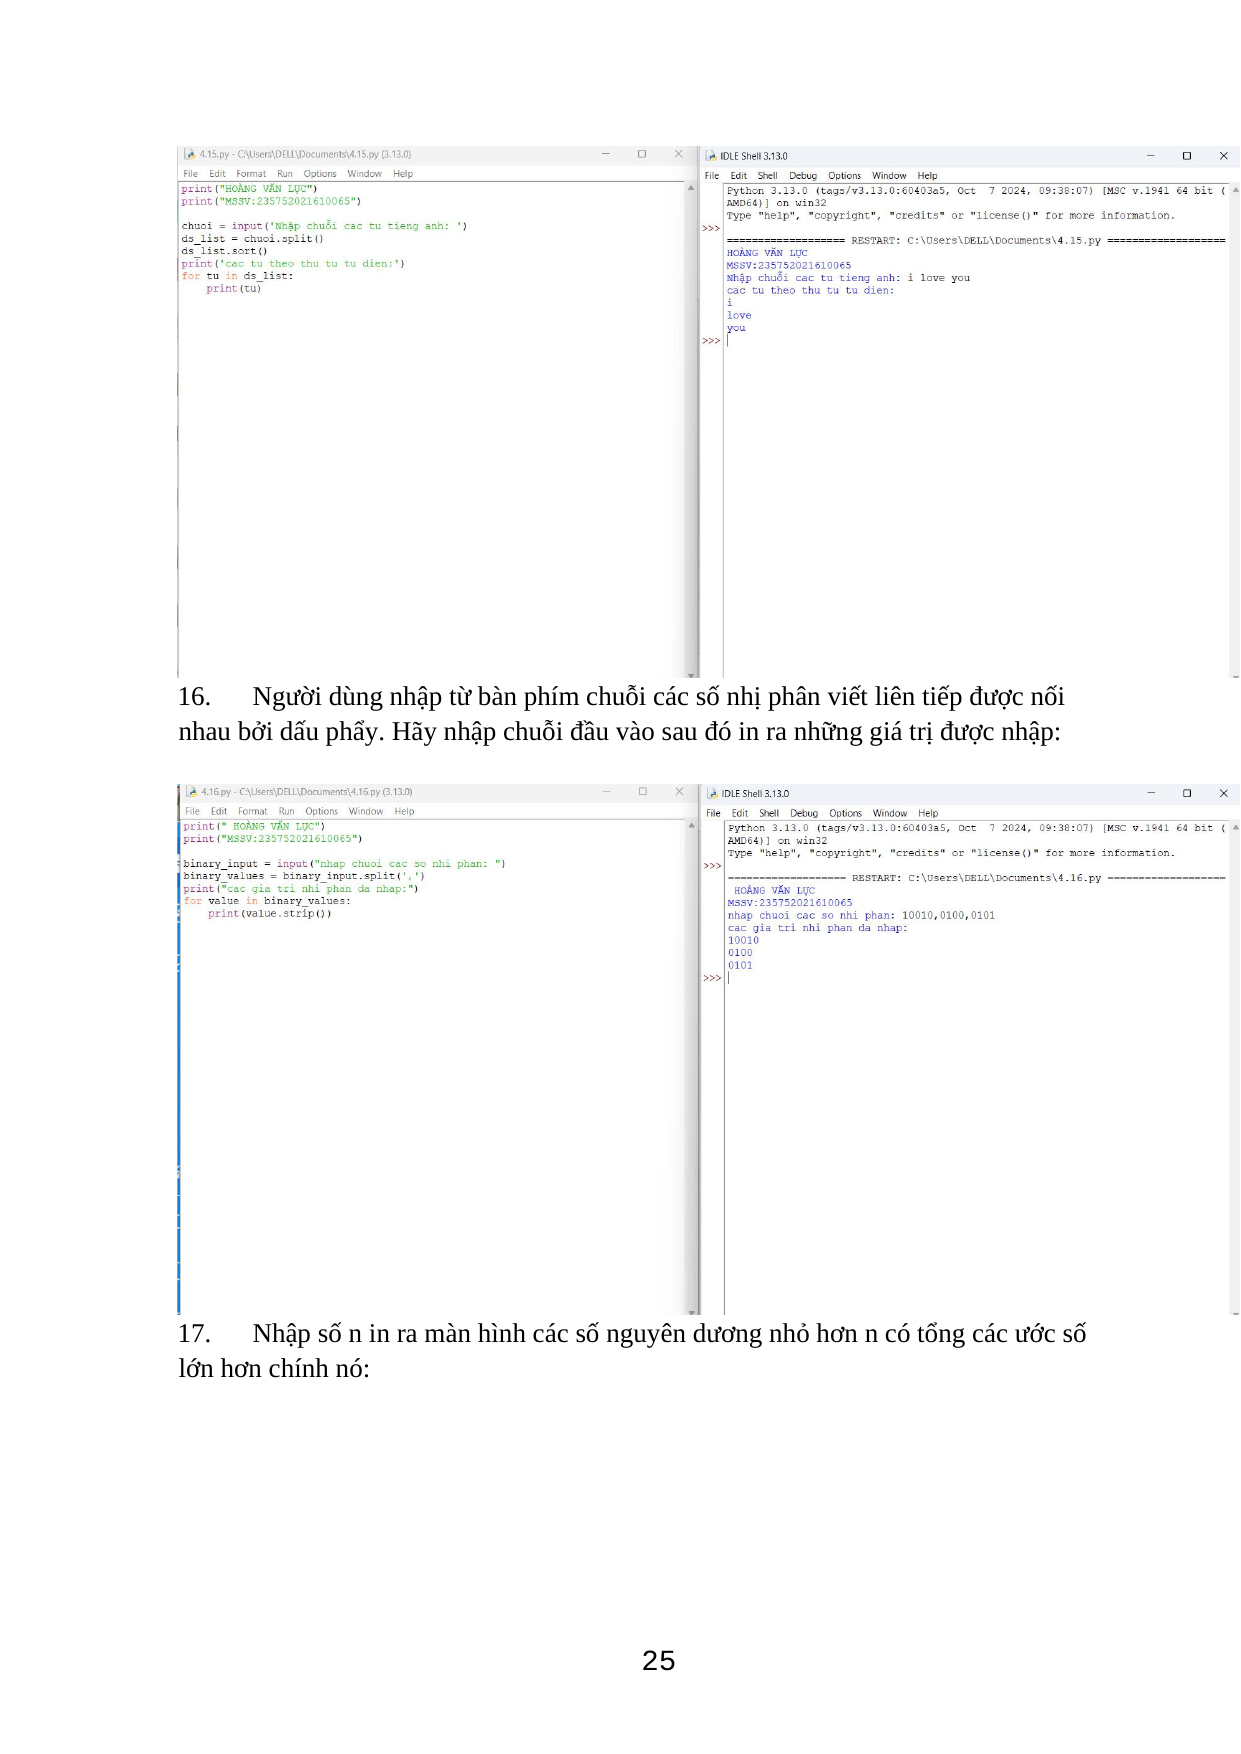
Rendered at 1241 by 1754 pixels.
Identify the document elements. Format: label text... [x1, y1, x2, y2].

picture [177, 146, 1240, 678]
list Người dùng nhập từ bàn phím chuỗi các số nhị phân viết liên tiếp được nối nhau bởi dấu phẩy. Hãy nhập chuỗi đầu vào sau đó in ra những giá trị được nhập: [177, 680, 1124, 746]
list Nhập số n in ra màn hình các số nguyên dương nhỏ hơn n có tổng các ước số lớn hơn chính nó: [177, 1317, 1124, 1383]
picture [177, 784, 1240, 1315]
